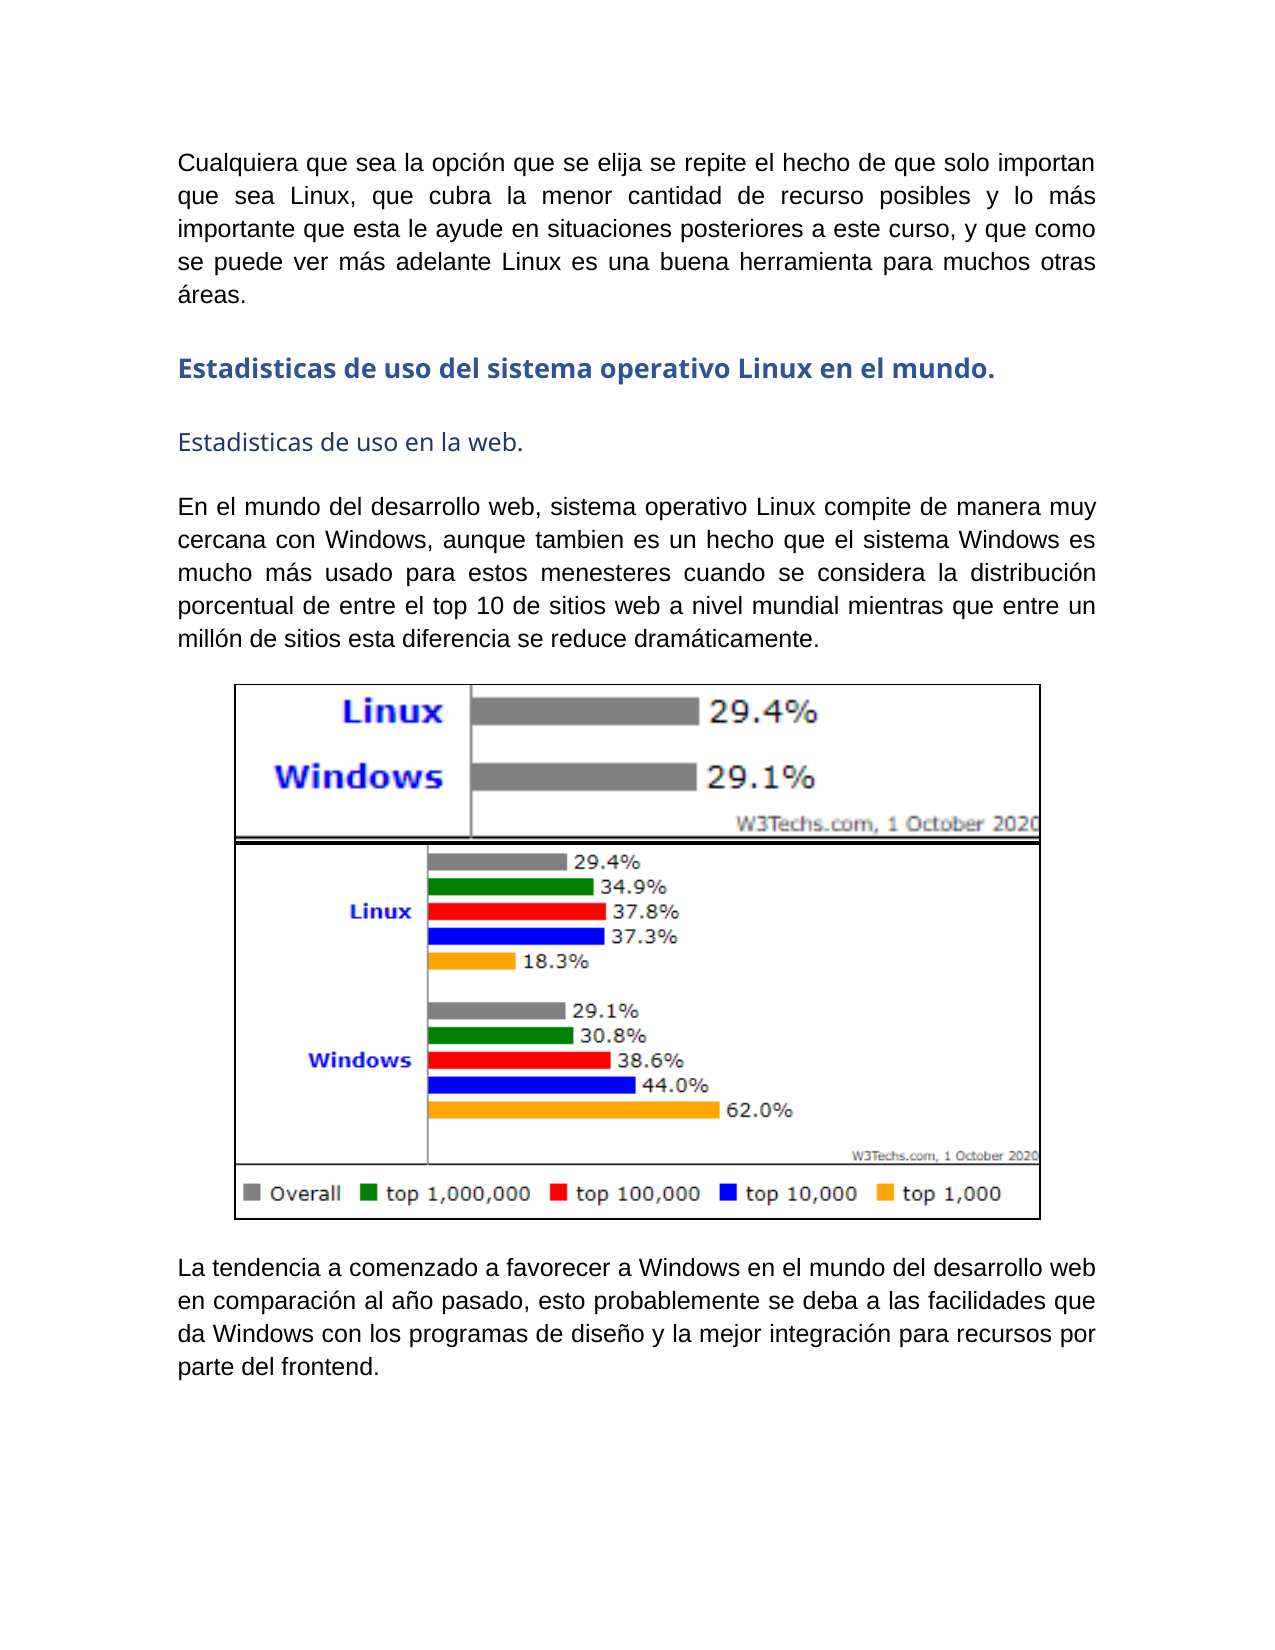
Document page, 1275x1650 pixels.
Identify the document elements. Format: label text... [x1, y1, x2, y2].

subtitle Estadisticas de uso del sistema operativo Linux en el mundo. [177, 350, 1098, 387]
text La tendencia a comenzado a favorecer a Windows en el mundo del desarrollo web en comparación al año pasado, esto probablemente se deba a las facilidades que da Windows con los programas de diseño y la mejor integración para recursos por parte del frontend. [177, 1253, 1098, 1381]
subtitle Estadisticas de uso en la web. [177, 424, 1098, 458]
text Cualquiera que sea la opción que se elija se repite el hecho de que solo importan que sea Linux, que cubra la menor cantidad de recurso posibles y lo más importante que esta le ayude en situaciones posteriores a este curso, y que como se puede ver más adelante Linux es una buena herramienta para muchos otras áreas. [177, 148, 1098, 308]
text En el mundo del desarrollo web, sistema operativo Linux compite de manera muy cercana con Windows, aunque tambien es un hecho que el sistema Windows es mucho más usado para estos menesteres cuando se considera la distribución porcentual de entre el top 10 de sitios web a nivel mundial mientras que entre un millón de sitios esta diferencia se reduce dramáticamente. [177, 492, 1098, 653]
picture [236, 845, 1039, 1218]
picture [236, 685, 1039, 841]
